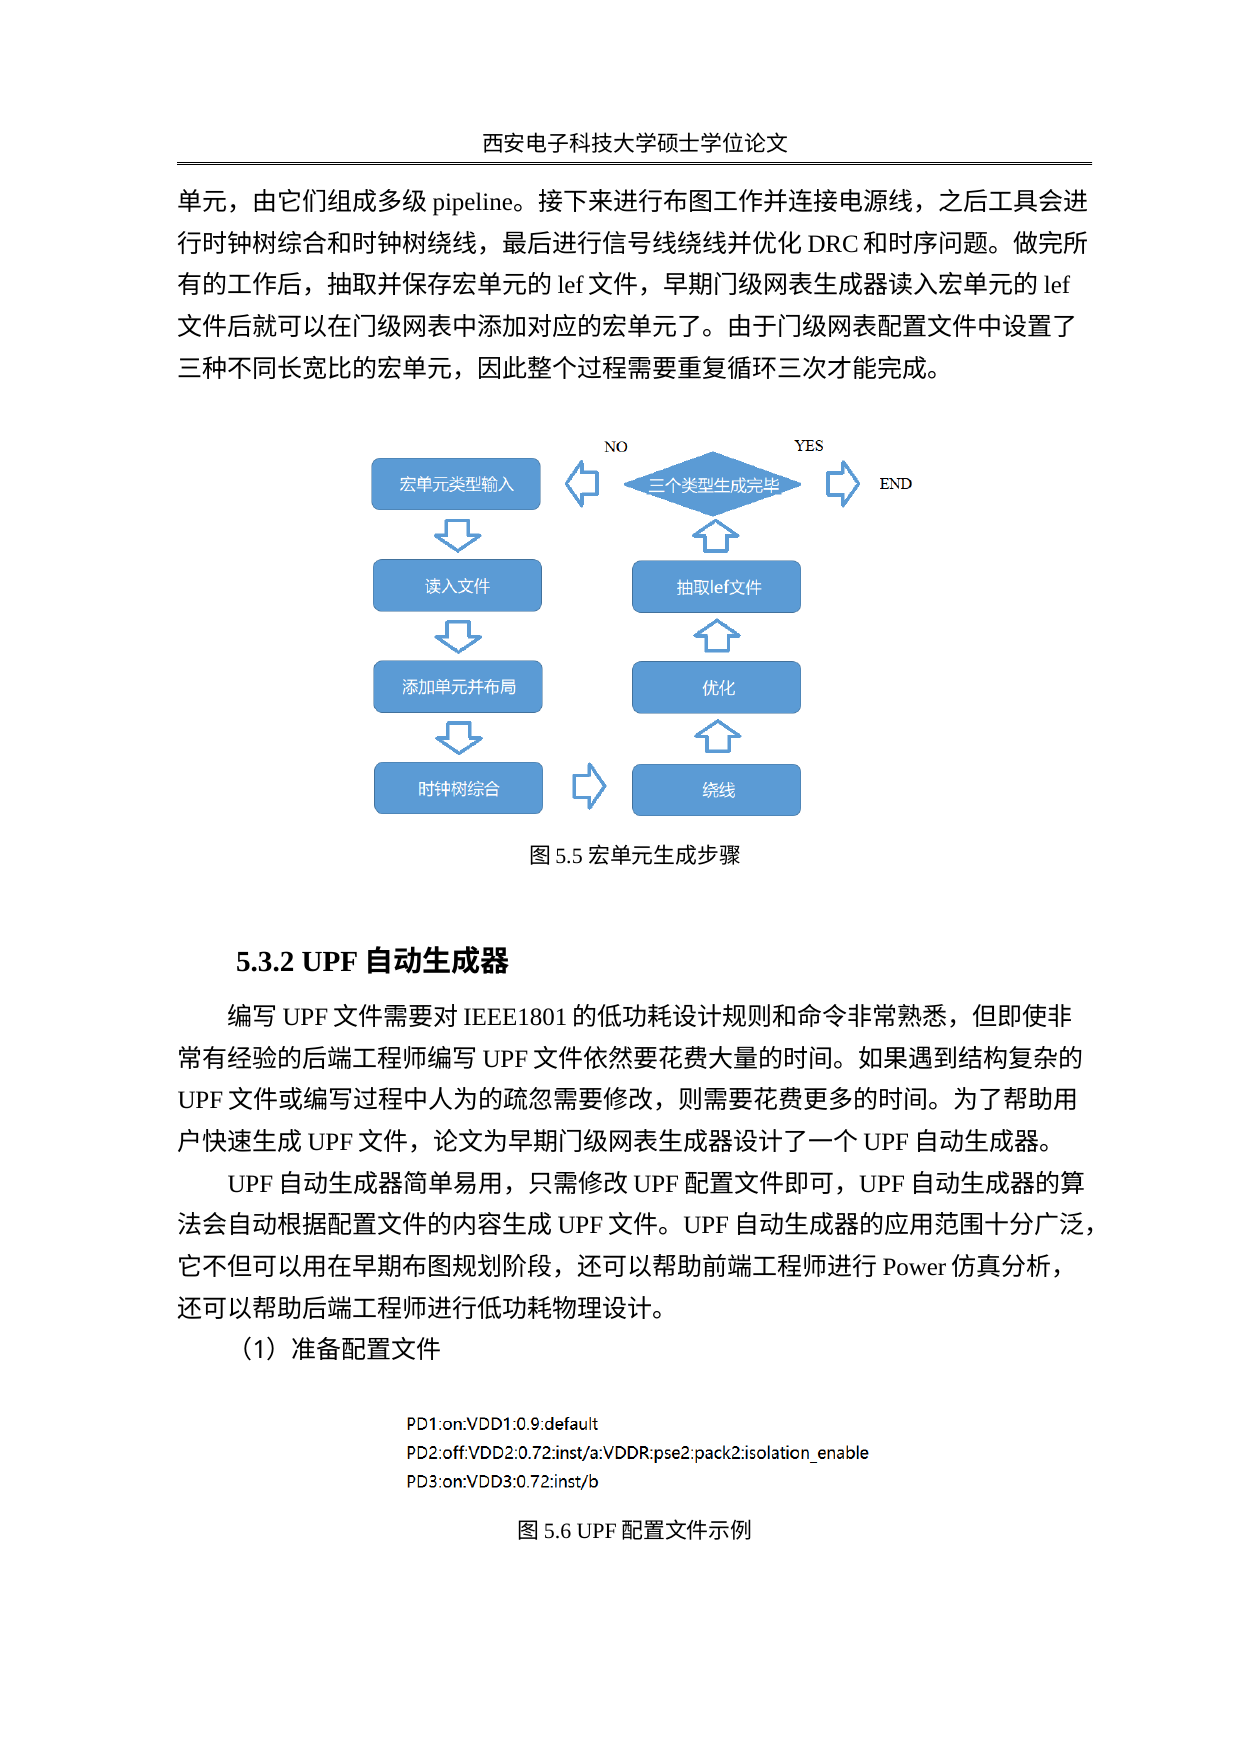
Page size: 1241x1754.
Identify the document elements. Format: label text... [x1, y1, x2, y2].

list 图5.6 UPF配置文件示例 [177, 1506, 1092, 1547]
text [177, 177, 1092, 386]
picture [396, 1408, 874, 1506]
text 编写UPF文件需要对IEEE1801的低功耗设计规则和命令非常熟悉，但即使非常有经验的后端工程师编写UPF文件依然要花费大量的时间。如果遇到结构复杂的UPF文件或编写过程中人为的疏忽需要修改，则需要花费更多的时间。为了帮助用户快速生成UPF文件，论文为早期门级网表生成器设计了一个UPF自动生成器。 [177, 992, 1092, 1159]
subtitle 5.3.2 UPF自动生成器 [177, 938, 1092, 980]
list 图5.5 宏单元生成步骤 [177, 830, 1092, 871]
text UPF自动生成器简单易用，只需修改UPF配置文件即可，UPF自动生成器的算法会自动根据配置文件的内容生成UPF文件。UPF自动生成器的应用范围十分广泛，它不但可以用在早期布图规划阶段，还可以帮助前端工程师进行Power仿真分析，还可以帮助后端工程师进行低功耗物理设计。 [177, 1159, 1092, 1326]
picture [355, 427, 916, 830]
text （1）准备配置文件 [177, 1326, 1092, 1367]
